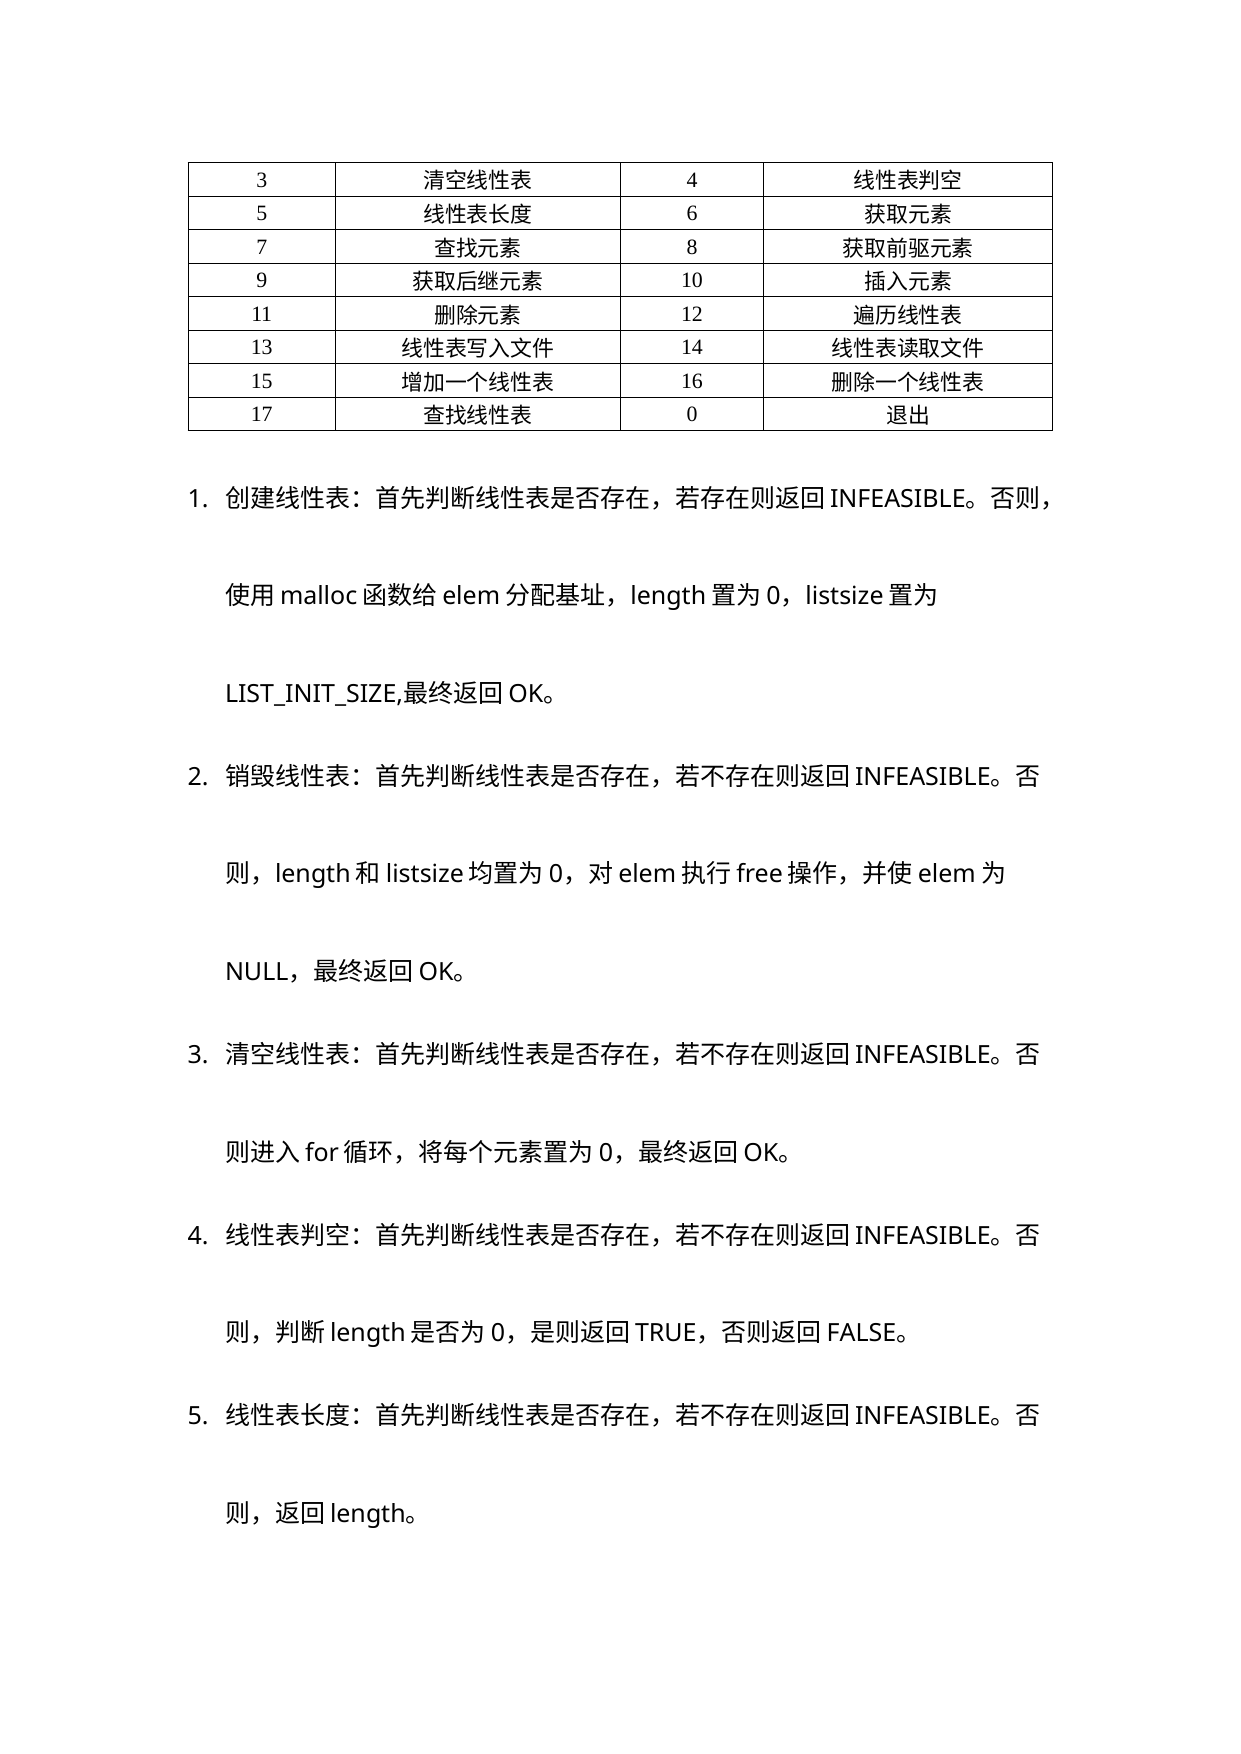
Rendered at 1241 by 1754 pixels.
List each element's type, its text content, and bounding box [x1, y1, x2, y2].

list 销毁线性表：首先判断线性表是否存在，若不存在则返回INFEASIBLE。否则，length和listsize均置为0，对elem执行free操作，并使elem为NULL，最终返回OK。 [187, 742, 1053, 1002]
table_cell 5 [189, 197, 335, 229]
table_cell 退出 [764, 398, 1052, 430]
table_cell 插入元素 [764, 264, 1052, 296]
table_cell 15 [189, 364, 335, 397]
table_cell 4 [621, 163, 763, 196]
table_cell 14 [621, 331, 763, 363]
list 清空线性表：首先判断线性表是否存在，若不存在则返回INFEASIBLE。否则进入for循环，将每个元素置为0，最终返回OK。 [187, 1020, 1053, 1183]
table_cell 线性表判空 [764, 163, 1052, 196]
table_cell 9 [189, 264, 335, 296]
table_cell 13 [189, 331, 335, 363]
table_cell 增加一个线性表 [336, 364, 620, 397]
table_cell 7 [189, 230, 335, 263]
table_cell 16 [621, 364, 763, 397]
table_cell 8 [621, 230, 763, 263]
table_cell 获取后继元素 [336, 264, 620, 296]
table_cell 遍历线性表 [764, 297, 1052, 330]
table_cell 6 [621, 197, 763, 229]
table_cell 查找元素 [336, 230, 620, 263]
table_cell 线性表写入文件 [336, 331, 620, 363]
table_cell 0 [621, 398, 763, 430]
list 线性表判空：首先判断线性表是否存在，若不存在则返回INFEASIBLE。否则，判断length是否为0，是则返回TRUE，否则返回FALSE。 [187, 1201, 1053, 1363]
table_cell 17 [189, 398, 335, 430]
table_cell 查找线性表 [336, 398, 620, 430]
table_cell 线性表长度 [336, 197, 620, 229]
table_cell 删除一个线性表 [764, 364, 1052, 397]
table_cell 清空线性表 [336, 163, 620, 196]
table_cell 获取前驱元素 [764, 230, 1052, 263]
table_cell 12 [621, 297, 763, 330]
list 线性表长度：首先判断线性表是否存在，若不存在则返回INFEASIBLE。否则，返回length。 [187, 1381, 1053, 1544]
list 创建线性表：首先判断线性表是否存在，若存在则返回INFEASIBLE。否则，使用malloc函数给elem分配基址，length置为0，listsize置为LIST_INIT_SIZE,最终返回OK。 [187, 464, 1053, 724]
table_cell 10 [621, 264, 763, 296]
table_cell 线性表读取文件 [764, 331, 1052, 363]
table_cell 3 [189, 163, 335, 196]
table_cell 删除元素 [336, 297, 620, 330]
table_cell 获取元素 [764, 197, 1052, 229]
table_cell 11 [189, 297, 335, 330]
